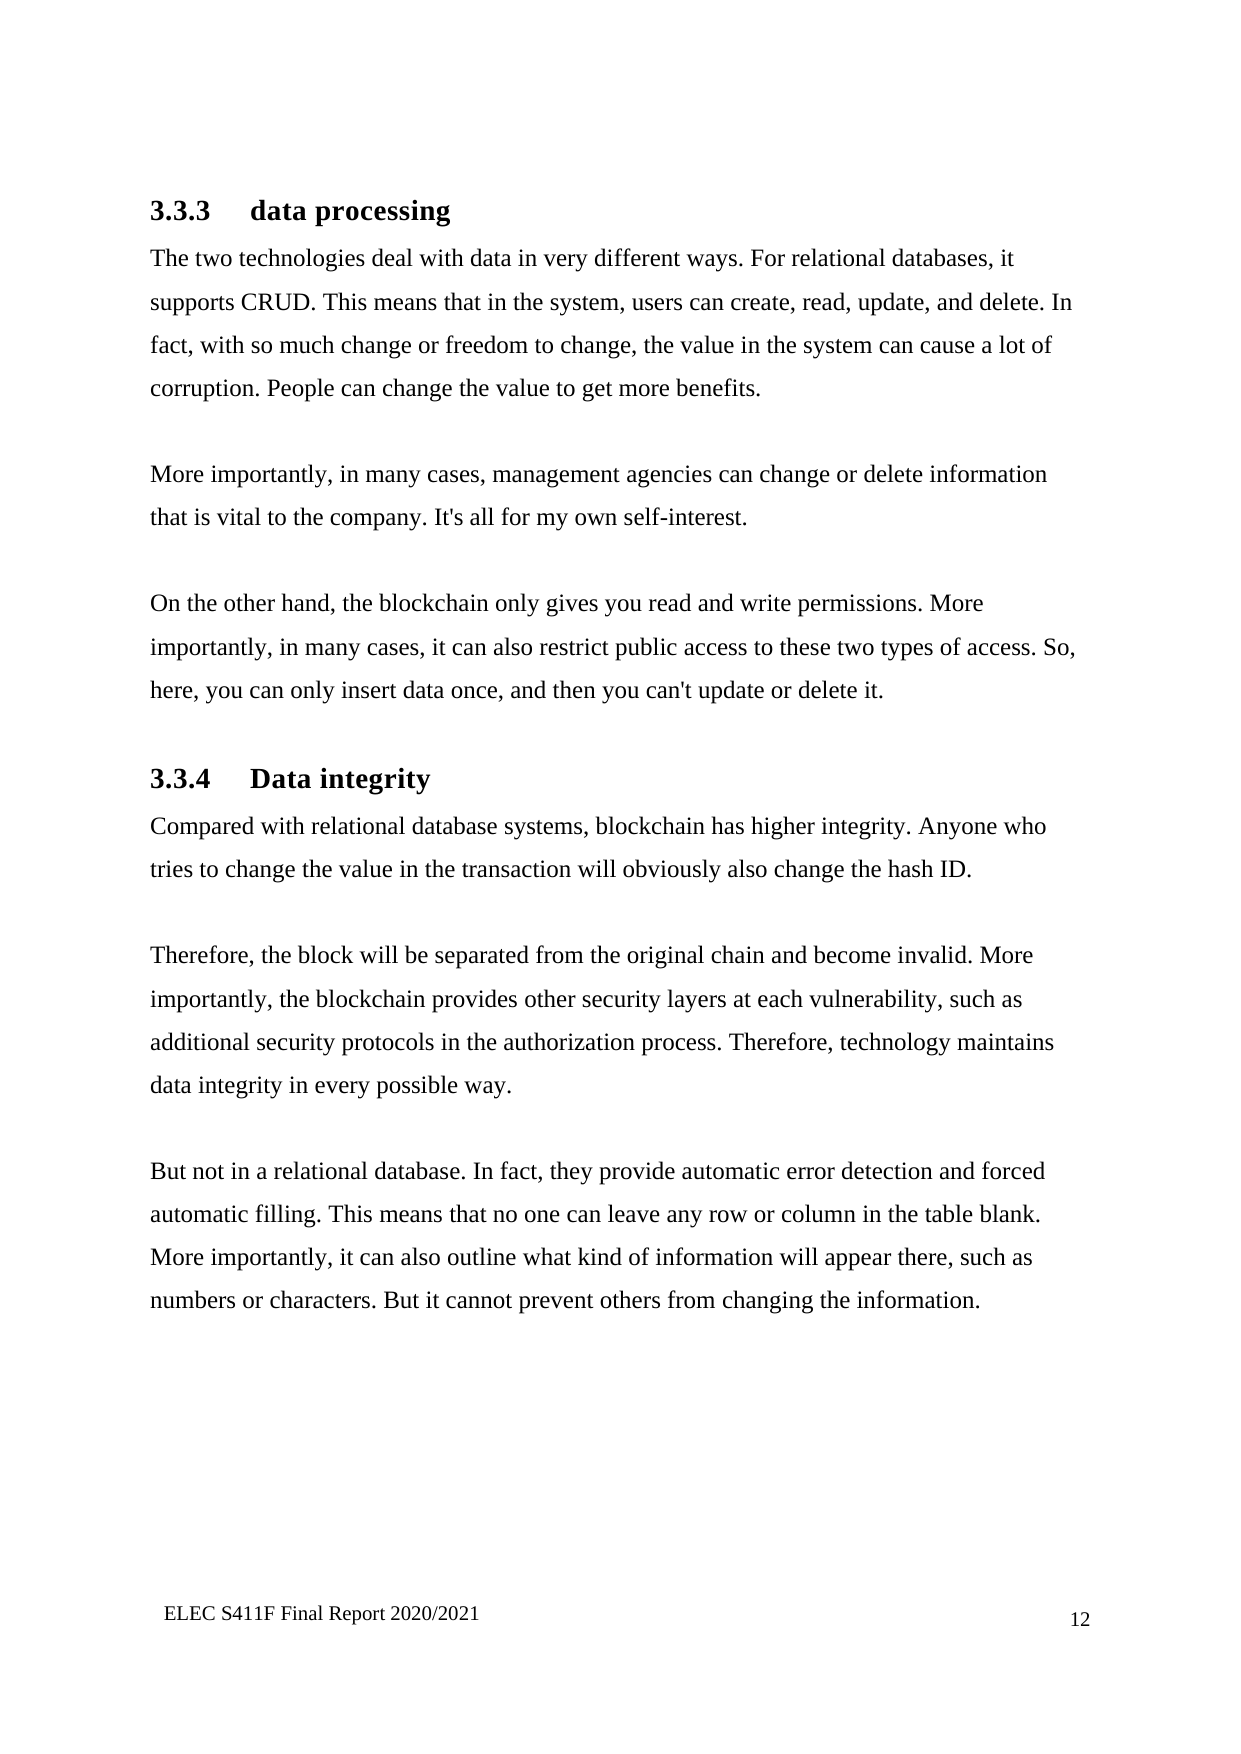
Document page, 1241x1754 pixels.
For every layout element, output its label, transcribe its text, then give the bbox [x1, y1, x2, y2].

subtitle data processing [150, 193, 1090, 227]
text Therefore, the block will be separated from the original chain and become invalid. More importantly, the blockchain provides other security layers at each vulnerability, such as additional security protocols in the authorization process. Therefore, technology maintains data integrity in every possible way. [150, 941, 1090, 1099]
text But not in a relational database. In fact, they provide automatic error detection and forced automatic filling. This means that no one can leave any row or column in the table blank. More importantly, it can also outline what kind of information will appear there, such as numbers or characters. But it cannot prevent others from changing the information. [150, 1156, 1090, 1314]
text Compared with relational database systems, blockchain has higher integrity. Anyone who tries to change the value in the transaction will obviously also change the hash ID. [150, 811, 1090, 883]
text The two technologies deal with data in very different ways. For relational databases, it supports CRUD. This means that in the system, users can create, read, update, and delete. In fact, with so much change or freedom to change, the value in the system can cause a lot of corruption. People can change the value to get more benefits. [150, 243, 1090, 402]
subtitle Data integrity [150, 761, 1090, 794]
text More importantly, in many cases, management agencies can change or delete information that is vital to the company. It's all for my own self-interest. [150, 459, 1090, 531]
text On the other hand, the blockchain only gives you read and write permissions. More importantly, in many cases, it can also restrict public access to these two types of access. So, here, you can only insert data once, and then you can't update or delete it. [150, 588, 1090, 703]
